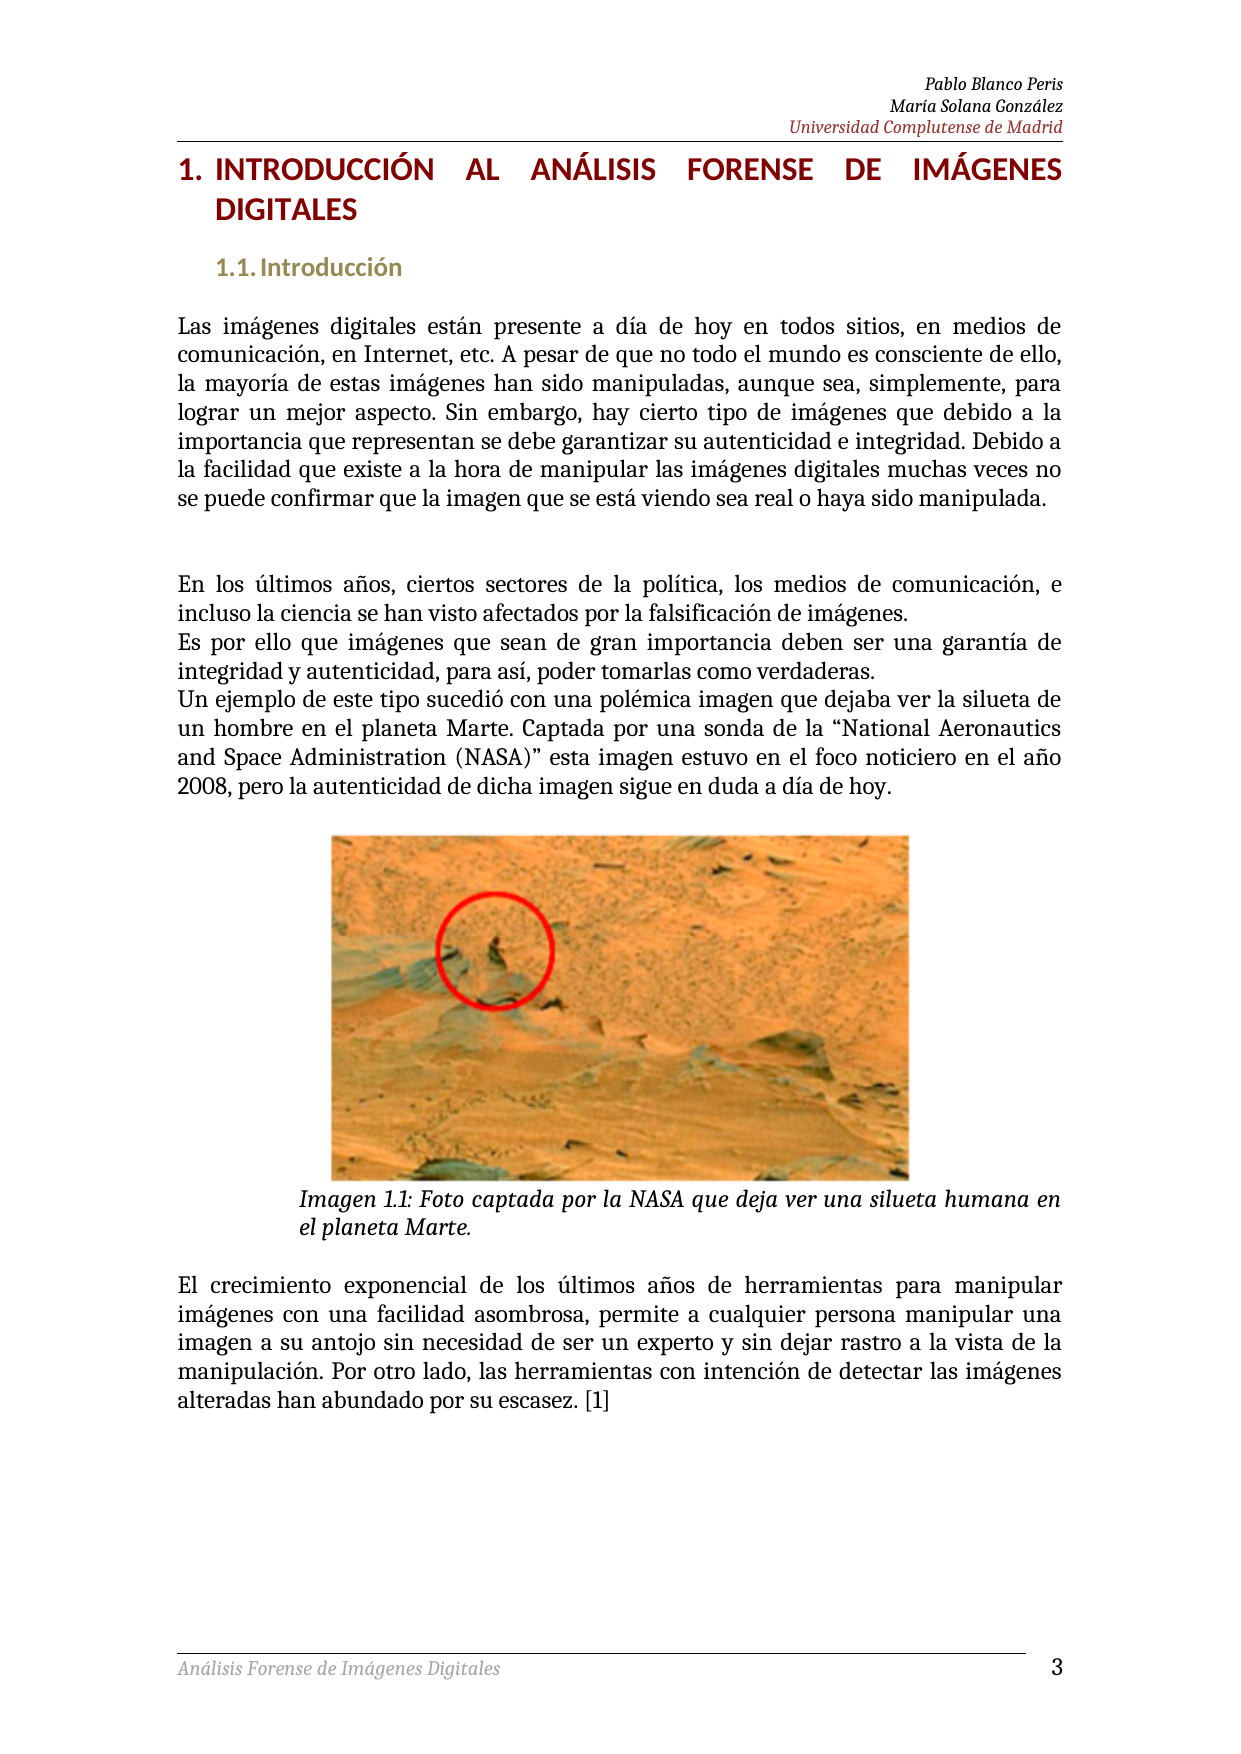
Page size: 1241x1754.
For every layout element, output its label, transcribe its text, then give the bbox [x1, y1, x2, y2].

subtitle Introducción [215, 250, 1063, 283]
text Un ejemplo de este tipo sucedió con una polémica imagen que dejaba ver la silueta de un hombre en el planeta Marte. Captada por una sonda de la “National Aeronautics and Space Administration (NASA)” esta imagen estuvo en el foco noticiero en el año 2008, pero la autenticidad de dicha imagen sigue en duda a día de hoy. [177, 685, 1063, 800]
picture [310, 829, 931, 1185]
text Imagen 1.1: Foto captada por la NASA que deja ver una silueta humana en el planeta Marte. [299, 1184, 1063, 1242]
text Las imágenes digitales están presente a día de hoy en todos sitios, en medios de comunicación, en Internet, etc. A pesar de que no todo el mundo es consciente de ello, la mayoría de estas imágenes han sido manipuladas, aunque sea, simplemente, para lograr un mejor aspecto. Sin embargo, hay cierto tipo de imágenes que debido a la importancia que representan se debe garantizar su autenticidad e integridad. Debido a la facilidad que existe a la hora de manipular las imágenes digitales muchas veces no se puede confirmar que la imagen que se está viendo sea real o haya sido manipulada. [177, 312, 1063, 513]
text En los últimos años, ciertos sectores de la política, los medios de comunicación, e incluso la ciencia se han visto afectados por la falsificación de imágenes. [177, 570, 1063, 628]
text Es por ello que imágenes que sean de gran importancia deben ser una garantía de integridad y autenticidad, para así, poder tomarlas como verdaderas. [177, 628, 1063, 685]
text El crecimiento exponencial de los últimos años de herramientas para manipular imágenes con una facilidad asombrosa, permite a cualquier persona manipular una imagen a su antojo sin necesidad de ser un experto y sin dejar rastro a la vista de la manipulación. Por otro lado, las herramientas con intención de detectar las imágenes alteradas han abundado por su escasez. [1] [177, 1271, 1063, 1414]
subtitle INTRODUCCIÓN AL ANÁLISIS FORENSE DE IMÁGENES DIGITALES [177, 148, 1063, 229]
